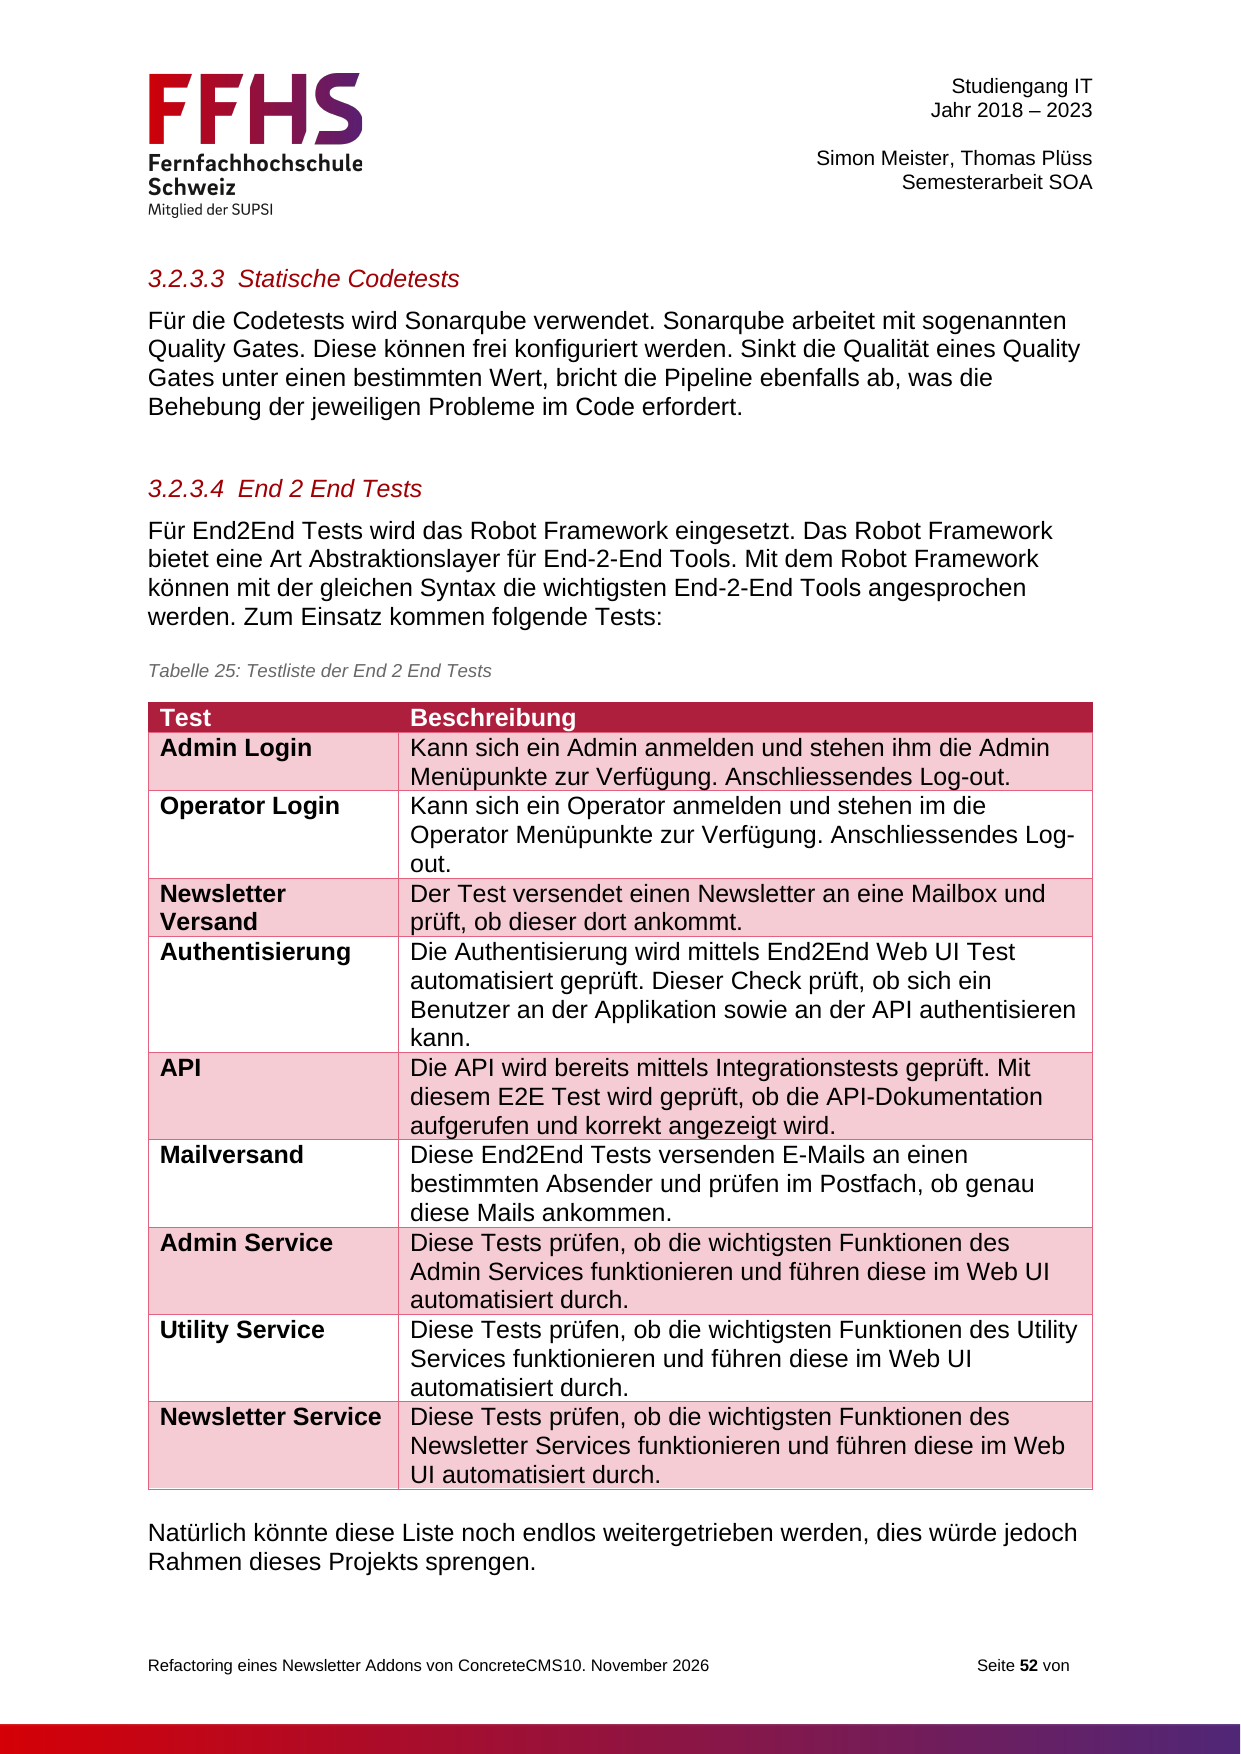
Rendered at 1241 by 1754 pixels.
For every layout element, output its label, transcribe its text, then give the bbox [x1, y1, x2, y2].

table_cell API [149, 1053, 398, 1139]
table_cell Admin Login [149, 733, 398, 790]
table_cell Admin Service [149, 1228, 398, 1314]
text Tabelle 25: Testliste der End 2 End Tests [148, 659, 1092, 681]
table_cell Kann sich ein Admin anmelden und stehen ihm die Admin Menüpunkte zur Verfügung. Anschliessendes Log-out. [399, 733, 1092, 790]
table_cell Diese End2End Tests versenden E-Mails an einen bestimmten Absender und prüfen im Postfach, ob genau diese Mails ankommen. [399, 1140, 1092, 1227]
picture [148, 73, 363, 218]
table_header Test [149, 703, 398, 732]
table_cell Operator Login [149, 791, 398, 877]
text Für die Codetests wird Sonarqube verwendet. Sonarqube arbeitet mit sogenannten Quality Gates. Diese können frei konfiguriert werden. Sinkt die Qualität eines Quality Gates unter einen bestimmten Wert, bricht die Pipeline ebenfalls ab, was die Behebung der jeweiligen Probleme im Code erfordert. [148, 306, 1092, 421]
table_cell Diese Tests prüfen, ob die wichtigsten Funktionen des Admin Services funktionieren und führen diese im Web UI automatisiert durch. [399, 1228, 1092, 1314]
text Natürlich könnte diese Liste noch endlos weitergetrieben werden, dies würde jedoch Rahmen dieses Projekts sprengen. [148, 1518, 1092, 1576]
table_cell Diese Tests prüfen, ob die wichtigsten Funktionen des Utility Services funktionieren und führen diese im Web UI automatisiert durch. [399, 1315, 1092, 1401]
table_cell Authentisierung [149, 937, 398, 1052]
text Für End2End Tests wird das Robot Framework eingesetzt. Das Robot Framework bietet eine Art Abstraktionslayer für End-2-End Tools. Mit dem Robot Framework können mit der gleichen Syntax die wichtigsten End-2-End Tools angesprochen werden. Zum Einsatz kommen folgende Tests: [148, 516, 1092, 631]
subtitle End 2 End Tests [148, 474, 1092, 503]
table_cell Mailversand [149, 1140, 398, 1227]
picture [0, 1724, 1241, 1754]
table_cell Newsletter Versand [149, 879, 398, 936]
table_cell Der Test versendet einen Newsletter an eine Mailbox und prüft, ob dieser dort ankommt. [399, 879, 1092, 936]
subtitle Statische Codetests [148, 264, 1092, 293]
table_cell Utility Service [149, 1315, 398, 1401]
table_cell Die Authentisierung wird mittels End2End Web UI Test automatisiert geprüft. Dieser Check prüft, ob sich ein Benutzer an der Applikation sowie an der API authentisieren kann. [399, 937, 1092, 1052]
table_cell Diese Tests prüfen, ob die wichtigsten Funktionen des Newsletter Services funktionieren und führen diese im Web UI automatisiert durch. [399, 1402, 1092, 1488]
table_cell Kann sich ein Operator anmelden und stehen im die Operator Menüpunkte zur Verfügung. Anschliessendes Log-out. [399, 791, 1092, 877]
table_cell Newsletter Service [149, 1402, 398, 1488]
table_cell Die API wird bereits mittels Integrationstests geprüft. Mit diesem E2E Test wird geprüft, ob die API-Dokumentation aufgerufen und korrekt angezeigt wird. [399, 1053, 1092, 1139]
table_header Beschreibung [399, 703, 1092, 732]
